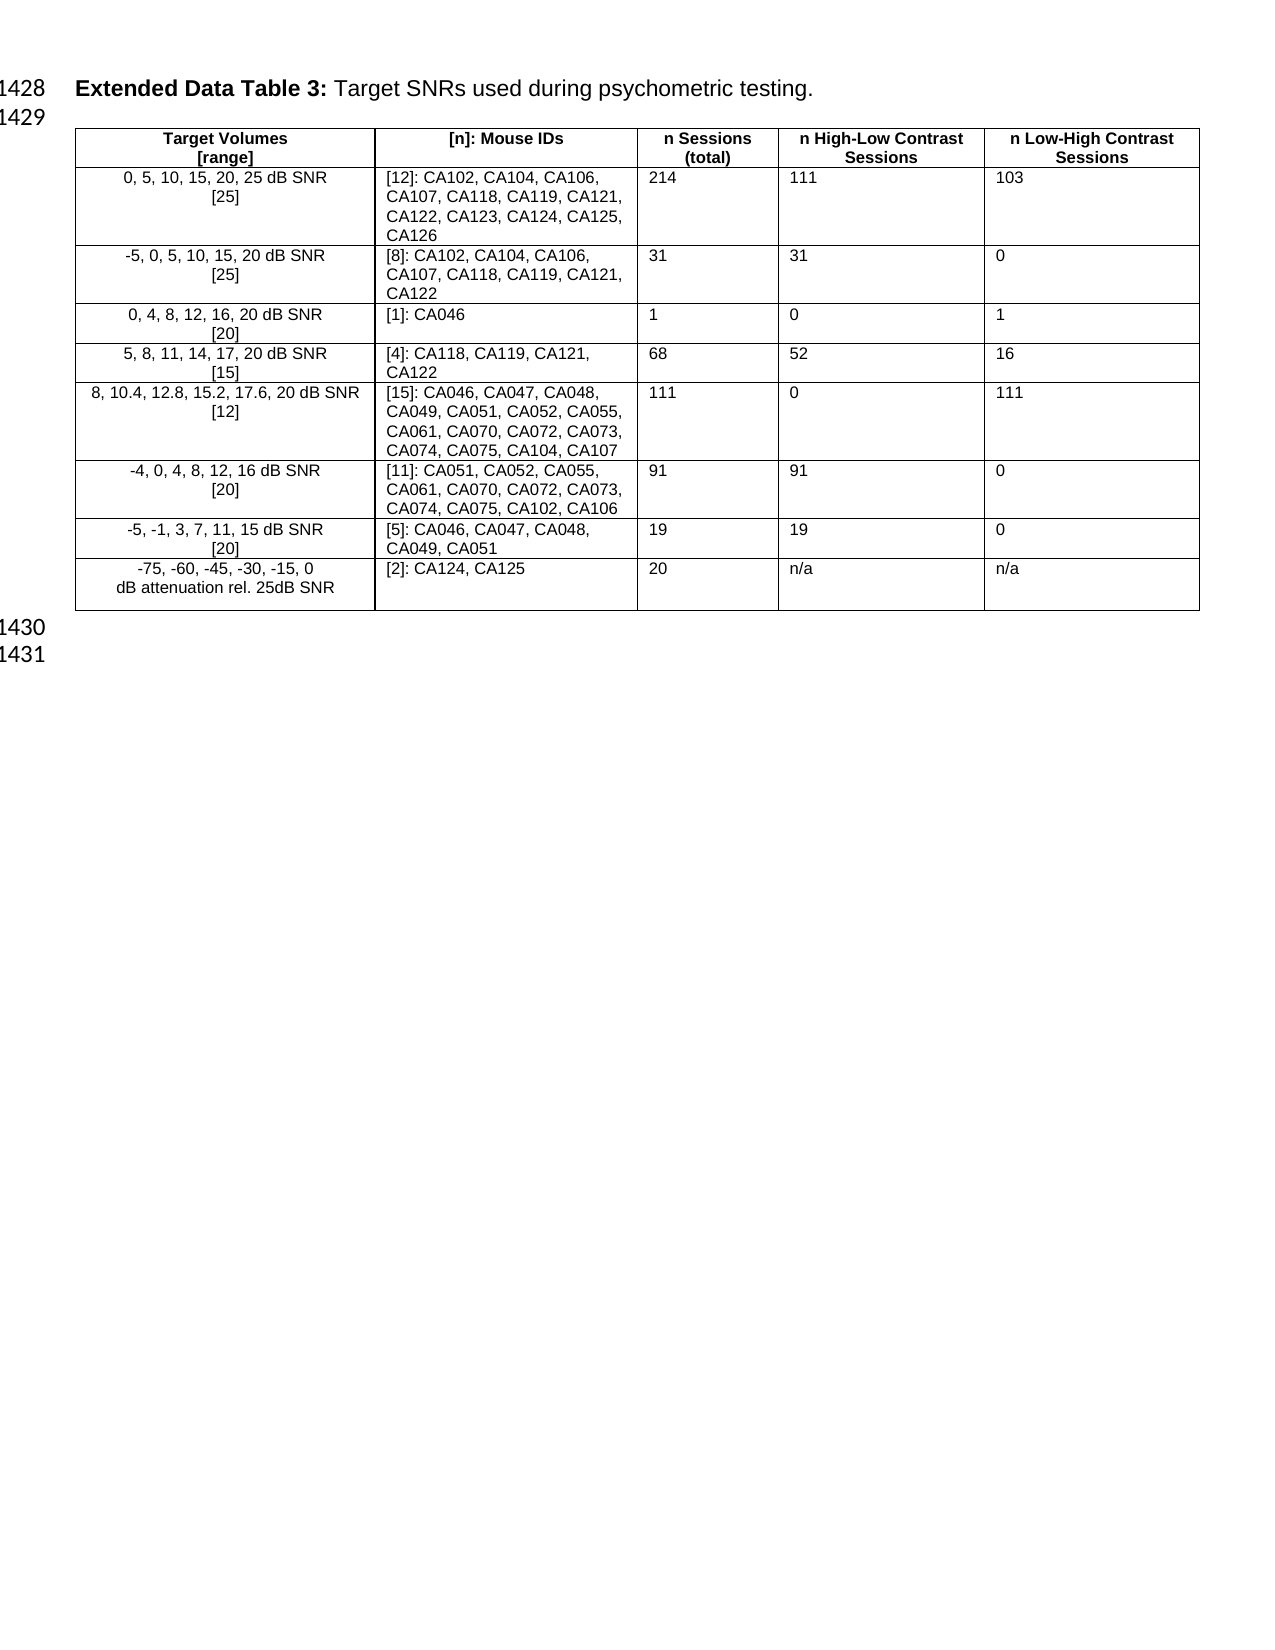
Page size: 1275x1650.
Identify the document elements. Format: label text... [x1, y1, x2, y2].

table_cell 20 [638, 559, 778, 610]
table_cell -5, 0, 5, 10, 15, 20 dB SNR [25] [76, 246, 374, 303]
table_cell 0 [985, 519, 1199, 558]
table_cell 103 [985, 168, 1199, 245]
table_header [n]: Mouse IDs [376, 129, 637, 167]
text Extended Data Table 3: Target SNRs used during psychometric testing. [75, 75, 1200, 101]
table_cell 214 [638, 168, 778, 245]
table_cell -4, 0, 4, 8, 12, 16 dB SNR [20] [76, 461, 374, 518]
table_cell 52 [779, 344, 984, 382]
table_cell [8]: CA102, CA104, CA106, CA107, CA118, CA119, CA121, CA122 [376, 246, 637, 303]
table_cell 19 [638, 519, 778, 558]
table_cell 91 [638, 461, 778, 518]
table_cell 1 [638, 304, 778, 343]
table_cell 0 [985, 461, 1199, 518]
table_header n High-Low Contrast Sessions [779, 129, 984, 167]
table_cell 31 [638, 246, 778, 303]
table_cell -75, -60, -45, -30, -15, 0 dB attenuation rel. 25dB SNR [76, 559, 374, 610]
table_cell 0, 4, 8, 12, 16, 20 dB SNR [20] [76, 304, 374, 343]
table_cell 16 [985, 344, 1199, 382]
table_cell 111 [779, 168, 984, 245]
table_cell [2]: CA124, CA125 [376, 559, 637, 610]
table_cell [15]: CA046, CA047, CA048, CA049, CA051, CA052, CA055, CA061, CA070, CA072, CA073, CA074, CA075, CA104, CA107 [376, 383, 637, 460]
table_cell [11]: CA051, CA052, CA055, CA061, CA070, CA072, CA073, CA074, CA075, CA102, CA106 [376, 461, 637, 518]
table_header Target Volumes [range] [76, 129, 374, 167]
table_cell 0, 5, 10, 15, 20, 25 dB SNR [25] [76, 168, 374, 245]
table_header n Sessions (total) [638, 129, 778, 167]
table_cell 5, 8, 11, 14, 17, 20 dB SNR [15] [76, 344, 374, 382]
table_cell 68 [638, 344, 778, 382]
table_cell [4]: CA118, CA119, CA121, CA122 [376, 344, 637, 382]
table_cell n/a [779, 559, 984, 610]
table_cell 0 [985, 246, 1199, 303]
table_header n Low-High Contrast Sessions [985, 129, 1199, 167]
table_cell 8, 10.4, 12.8, 15.2, 17.6, 20 dB SNR [12] [76, 383, 374, 460]
table_cell -5, -1, 3, 7, 11, 15 dB SNR [20] [76, 519, 374, 558]
table_cell 0 [779, 383, 984, 460]
table_cell 91 [779, 461, 984, 518]
table_cell [12]: CA102, CA104, CA106, CA107, CA118, CA119, CA121, CA122, CA123, CA124, CA125, CA126 [376, 168, 637, 245]
table_cell [5]: CA046, CA047, CA048, CA049, CA051 [376, 519, 637, 558]
table_cell 0 [779, 304, 984, 343]
table_cell 19 [779, 519, 984, 558]
table_cell 31 [779, 246, 984, 303]
table_cell 111 [985, 383, 1199, 460]
table_cell 111 [638, 383, 778, 460]
table_cell n/a [985, 559, 1199, 610]
table_cell 1 [985, 304, 1199, 343]
table_cell [1]: CA046 [376, 304, 637, 343]
